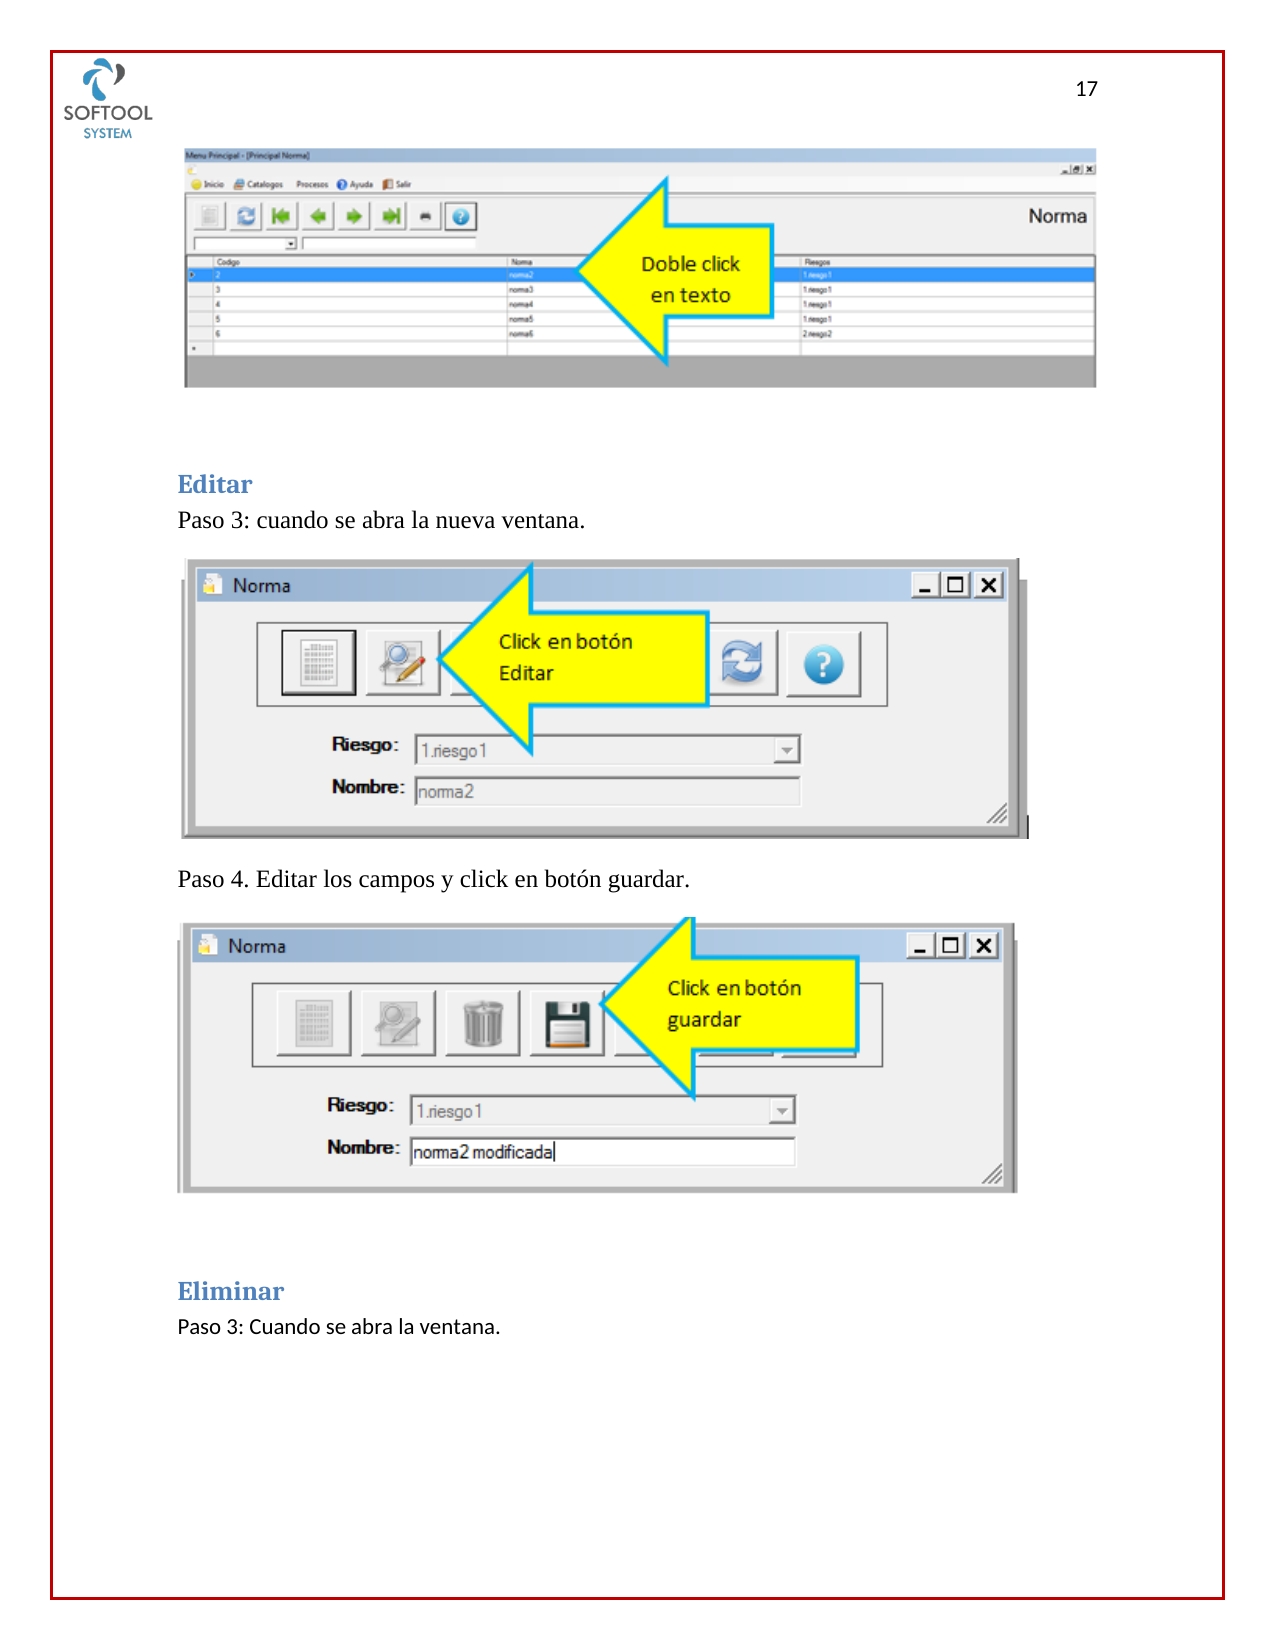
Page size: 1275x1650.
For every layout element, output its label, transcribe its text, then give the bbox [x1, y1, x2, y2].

picture [605, 919, 855, 1089]
picture [177, 917, 1021, 1198]
subtitle Editar [177, 469, 1098, 501]
text Paso 3: Cuando se abra la ventana. [177, 1312, 1098, 1340]
text Paso 4. Editar los campos y click en botón guardar. [177, 864, 1098, 892]
picture [61, 55, 156, 142]
picture [177, 147, 1098, 391]
subtitle Eliminar [177, 1276, 1098, 1307]
picture [177, 558, 1029, 839]
text Paso 3: cuando se abra la nueva ventana. [177, 505, 1098, 534]
